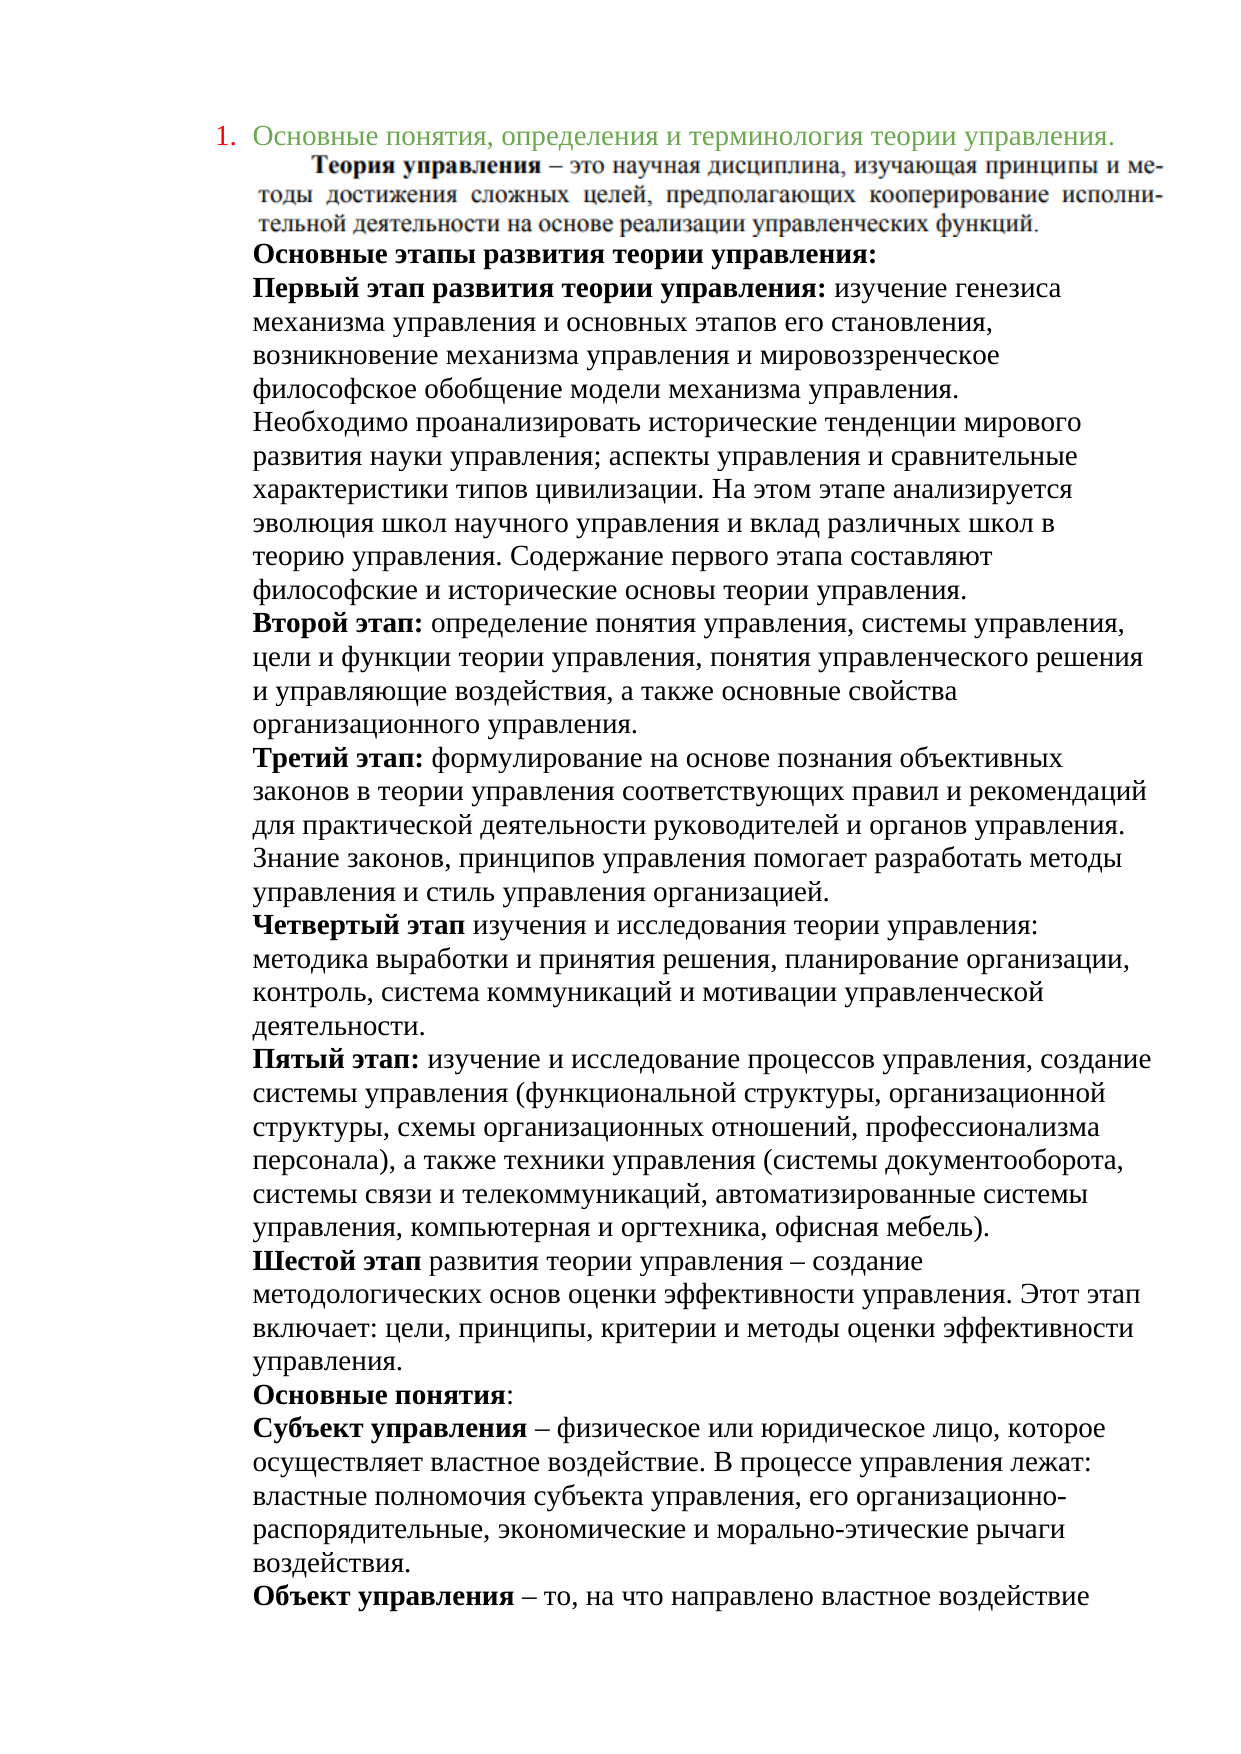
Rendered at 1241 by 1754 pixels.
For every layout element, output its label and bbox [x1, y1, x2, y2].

list [215, 118, 1152, 1612]
picture [252, 151, 1182, 237]
